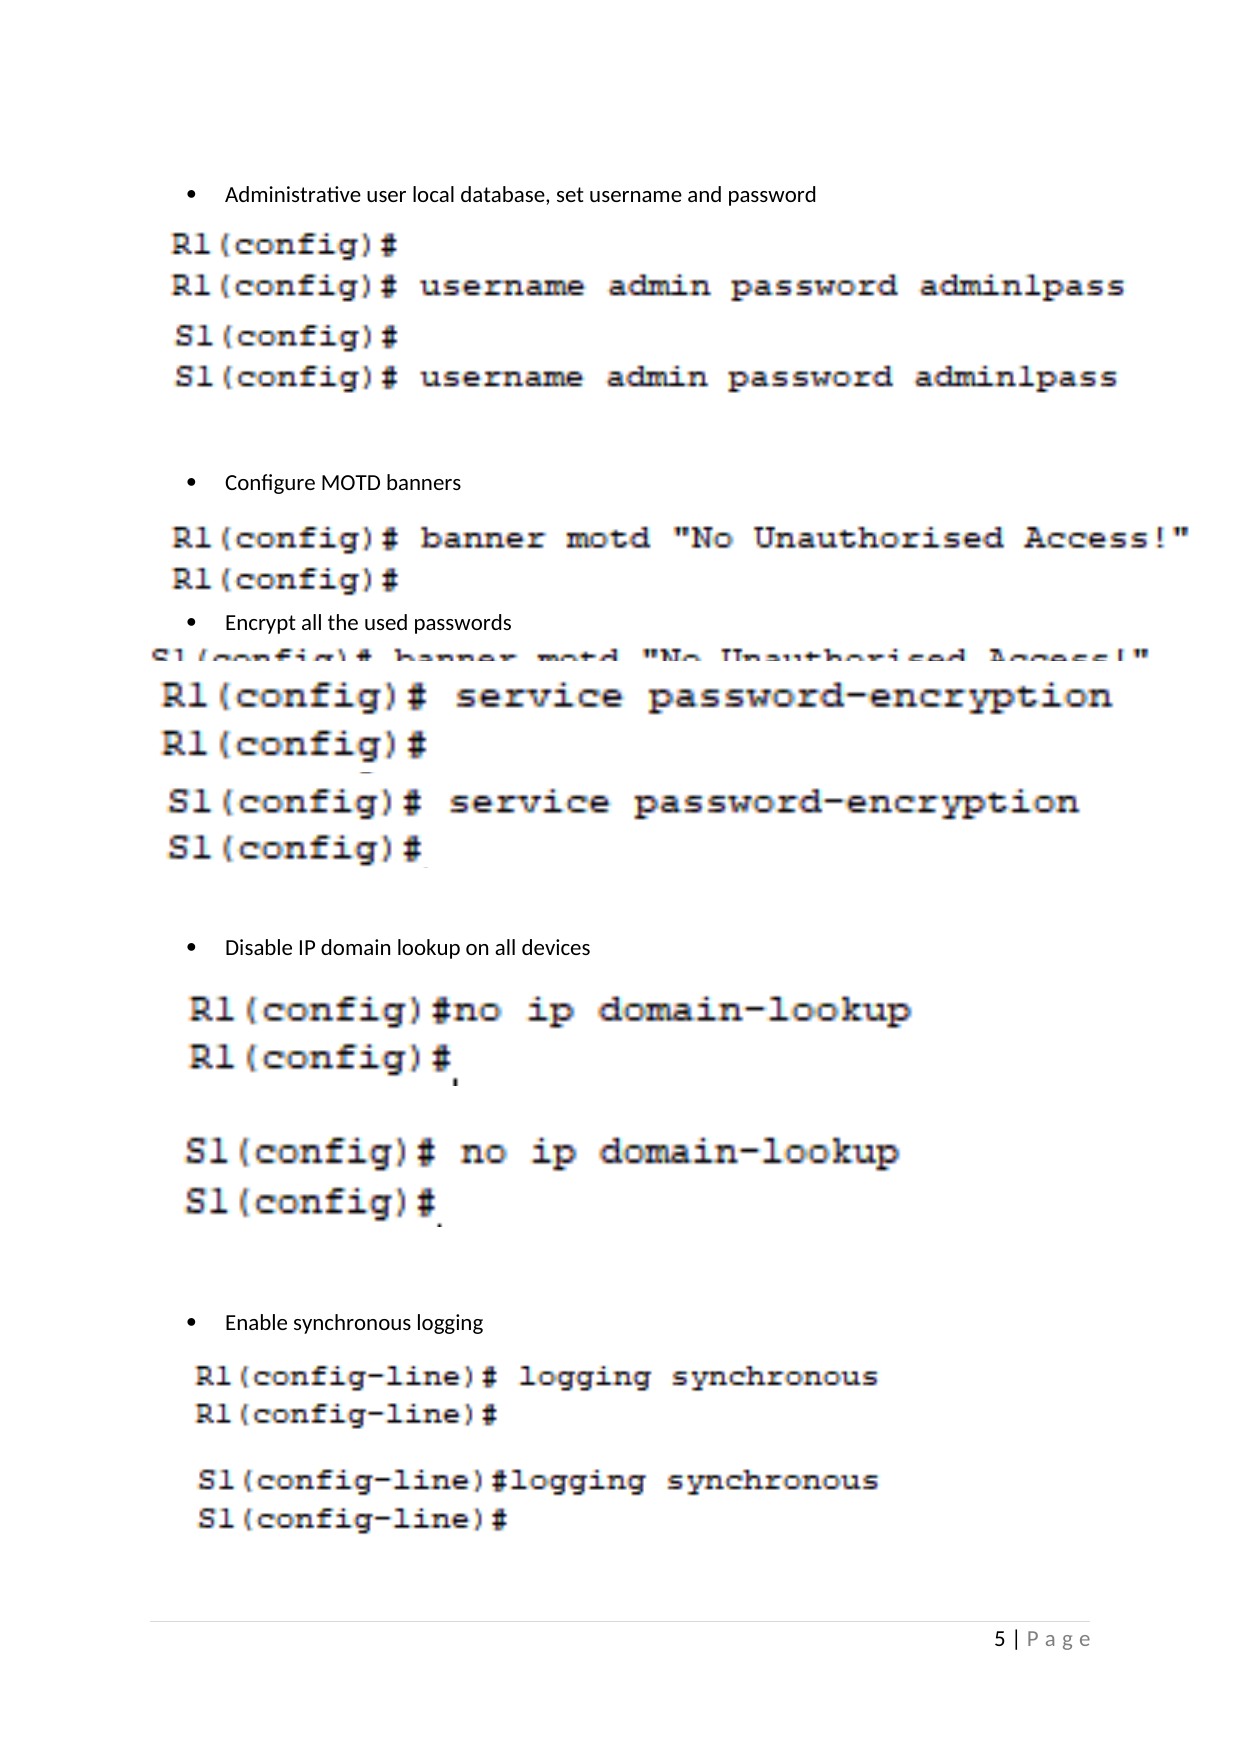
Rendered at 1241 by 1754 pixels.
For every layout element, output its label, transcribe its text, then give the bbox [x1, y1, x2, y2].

picture [178, 981, 940, 1086]
picture [161, 772, 1198, 868]
list Encrypt all the used passwords [187, 608, 1090, 636]
list Administrative user local database, set username and password [187, 180, 1090, 208]
picture [194, 1464, 894, 1539]
picture [181, 1124, 917, 1227]
list Enable synchronous logging [187, 1308, 1090, 1336]
list Disable IP domain lookup on all devices [187, 933, 1090, 961]
picture [193, 1356, 954, 1429]
picture [150, 641, 1183, 764]
list Configure MOTD banners [187, 468, 1090, 496]
picture [168, 318, 1126, 402]
picture [168, 229, 1148, 309]
picture [169, 517, 1223, 602]
